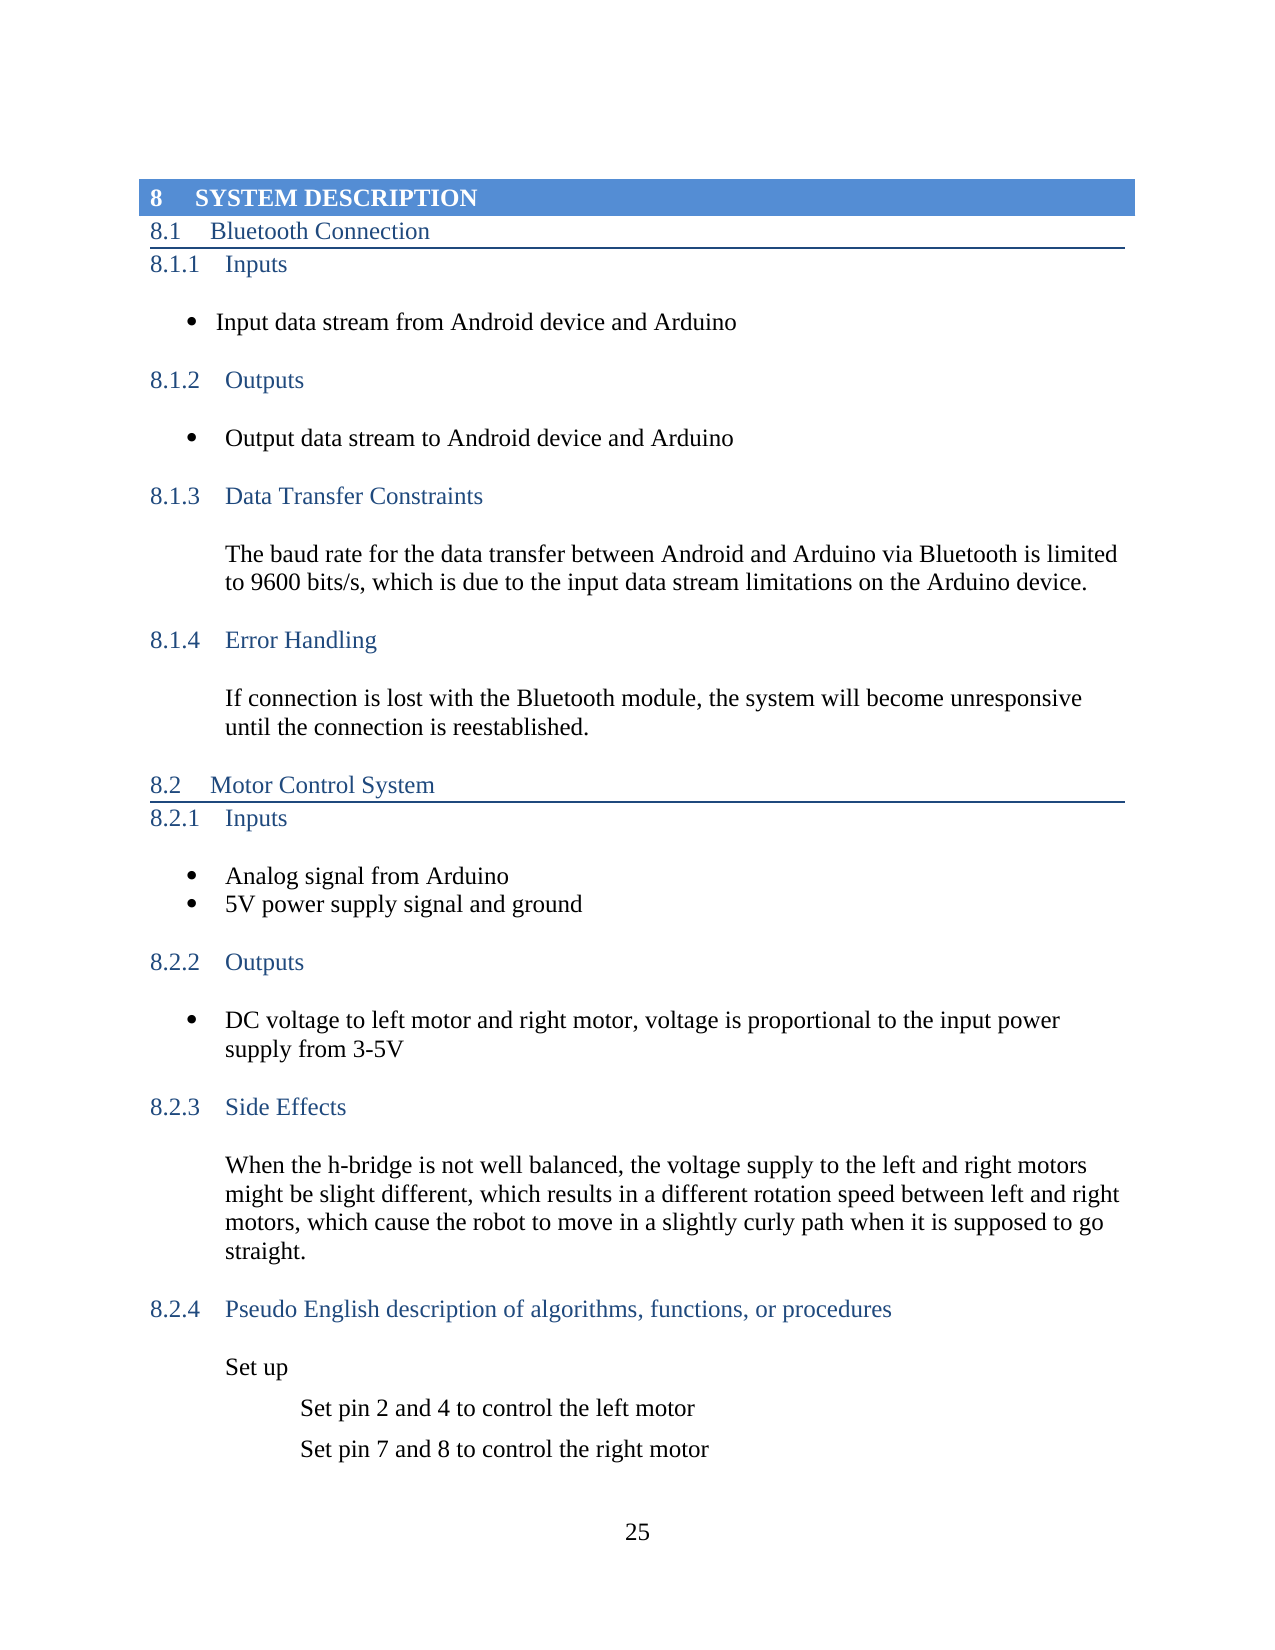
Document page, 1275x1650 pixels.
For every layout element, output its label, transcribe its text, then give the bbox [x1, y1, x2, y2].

list Analog signal from Arduino [187, 861, 1125, 889]
subtitle Motor Control System [150, 770, 1125, 801]
subtitle Pseudo English description of algorithms, functions, or procedures [150, 1294, 1125, 1323]
subtitle Inputs [150, 803, 1125, 832]
subtitle Side Effects [150, 1092, 1125, 1121]
subtitle SYSTEM DESCRIPTION [142, 181, 1133, 214]
text The baud rate for the data transfer between Android and Arduino via Bluetooth is limited to 9600 bits/s, which is due to the input data stream limitations on the Arduino device. [225, 539, 1125, 596]
subtitle Outputs [150, 947, 1125, 976]
list Output data stream to Android device and Arduino [187, 423, 1125, 452]
subtitle Inputs [150, 249, 1125, 278]
list DC voltage to left motor and right motor, voltage is proportional to the input power supply from 3-5V [187, 1005, 1125, 1063]
subtitle Data Transfer Constraints [150, 481, 1125, 509]
subtitle Bluetooth Connection [150, 216, 1125, 247]
text When the h-bridge is not well balanced, the voltage supply to the left and right motors might be slight different, which results in a different rotation speed between left and right motors, which cause the robot to move in a slightly curly path when it is supposed to go straight. [225, 1150, 1125, 1265]
subtitle Outputs [150, 365, 1125, 394]
text If connection is lost with the Bluetooth module, the system will become unresponsive until the connection is reestablished. [225, 683, 1125, 741]
list Input data stream from Android device and Arduino [187, 307, 1125, 336]
text Set pin 7 and 8 to control the right motor [225, 1434, 1125, 1463]
subtitle Error Handling [150, 625, 1125, 654]
list 5V power supply signal and ground [187, 889, 1125, 918]
text Set up [225, 1352, 1125, 1381]
text Set pin 2 and 4 to control the left motor [225, 1393, 1125, 1422]
